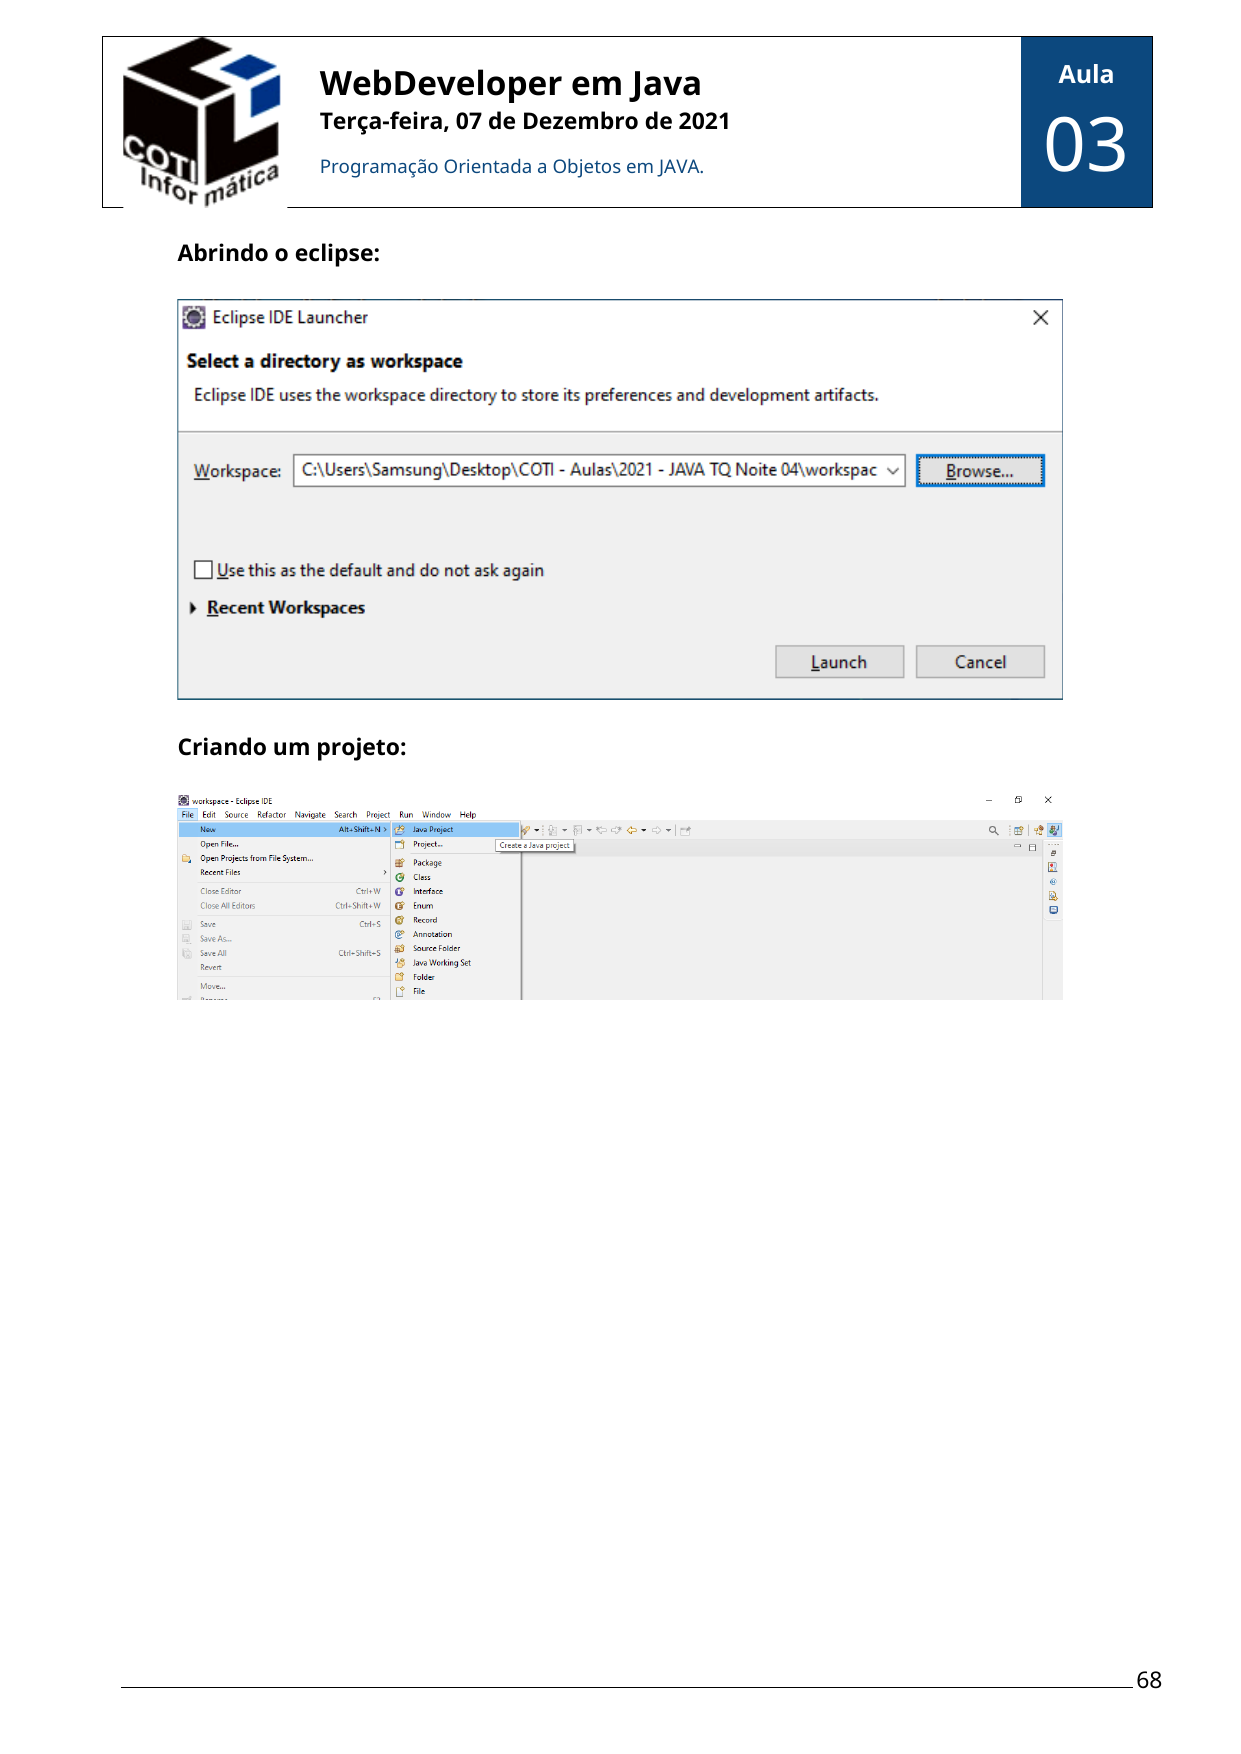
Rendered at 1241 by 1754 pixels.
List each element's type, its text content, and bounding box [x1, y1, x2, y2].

picture [177, 299, 1063, 700]
text Abrindo o eclipse: [177, 237, 1063, 268]
text Criando um projeto: [177, 731, 1063, 762]
picture [177, 793, 1063, 1000]
